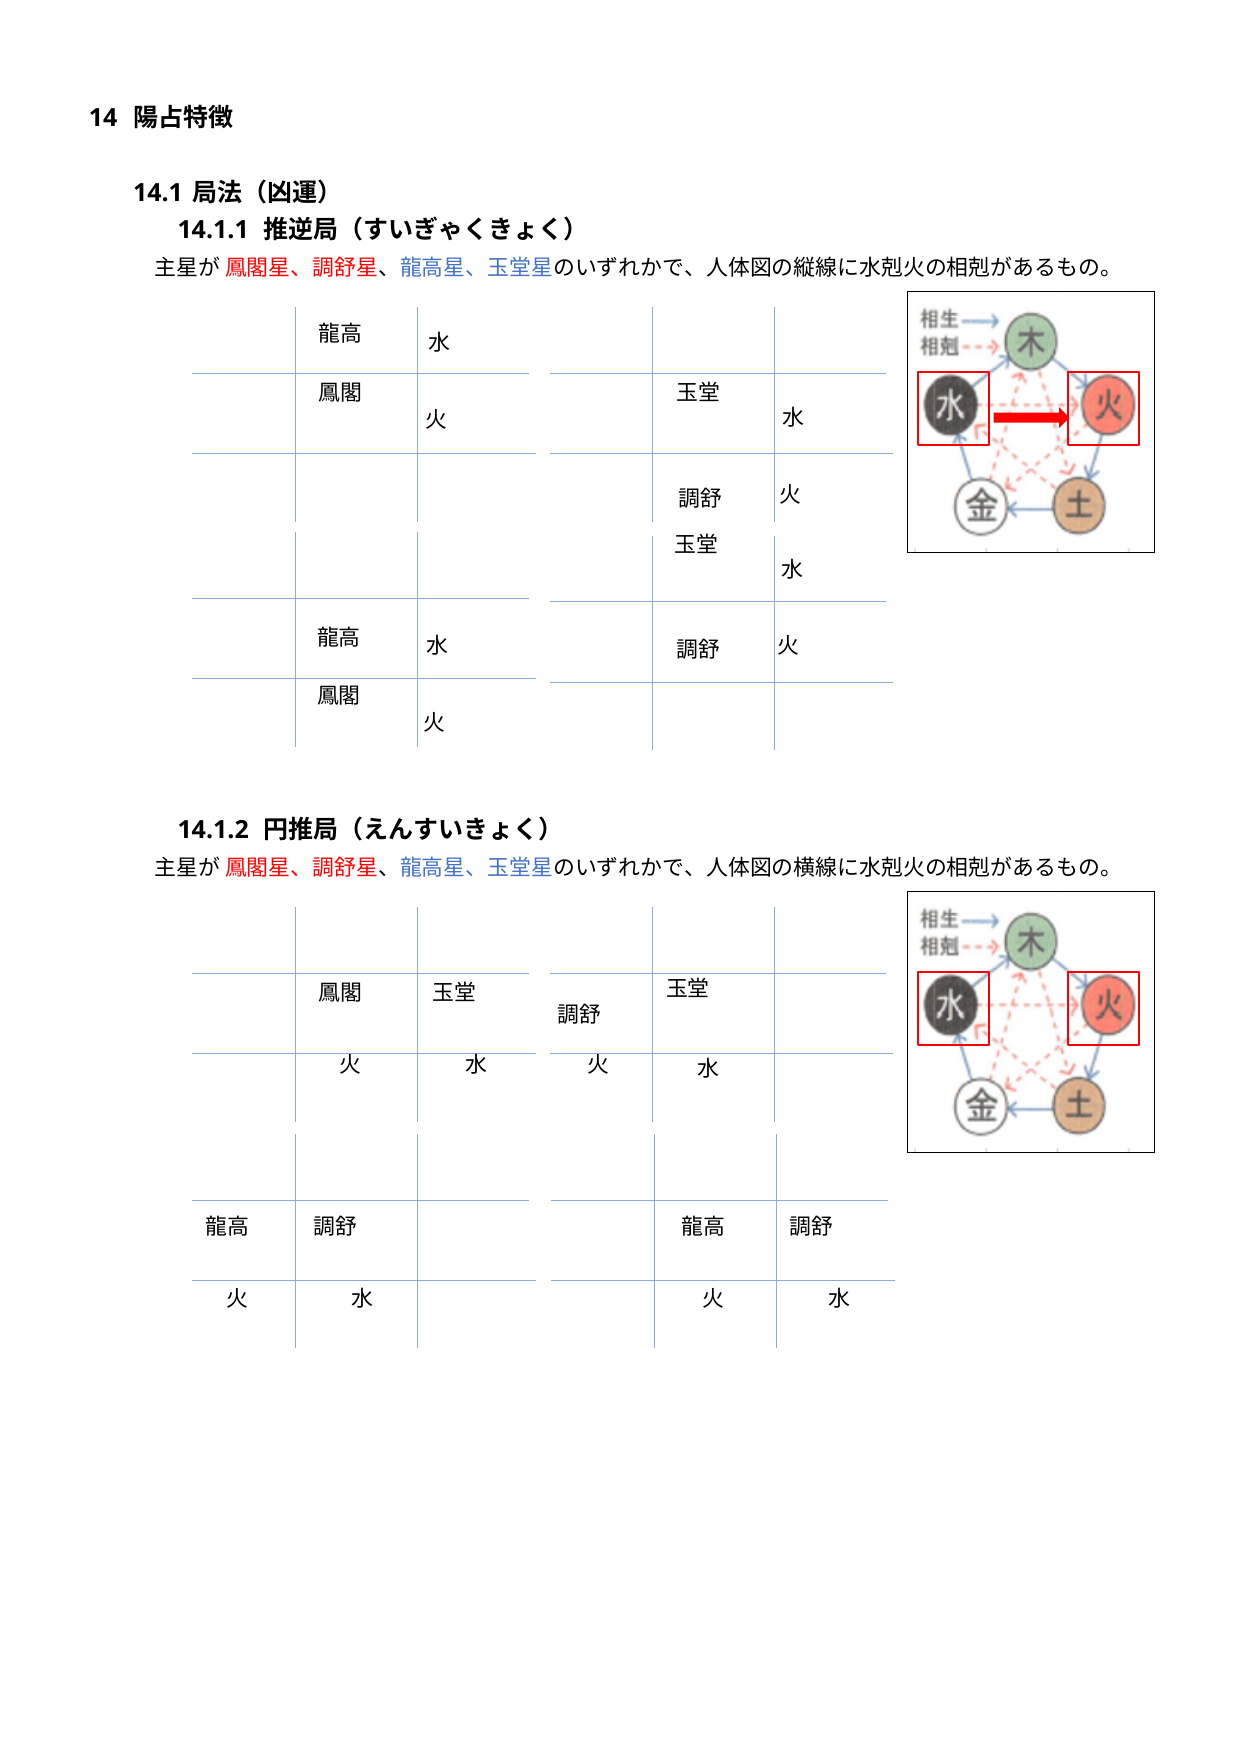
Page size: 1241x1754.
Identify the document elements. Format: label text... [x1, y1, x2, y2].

list 推逆局（すいぎゃくきょく） [177, 209, 1145, 247]
text 主星が 鳳閣星、調舒星、龍高星、玉堂星のいずれかで、人体図の横線に水剋火の相剋があるもの。 [154, 847, 1167, 884]
list 陽占特徴 [89, 97, 1145, 134]
list 円推局（えんすいきょく） [177, 809, 1145, 847]
text 主星が 鳳閣星、調舒星、龍高星、玉堂星のいずれかで、人体図の縦線に水剋火の相剋があるもの。 [154, 247, 1167, 284]
list 局法（凶運） [133, 172, 1145, 209]
picture [908, 892, 1154, 1152]
picture [908, 292, 1154, 552]
